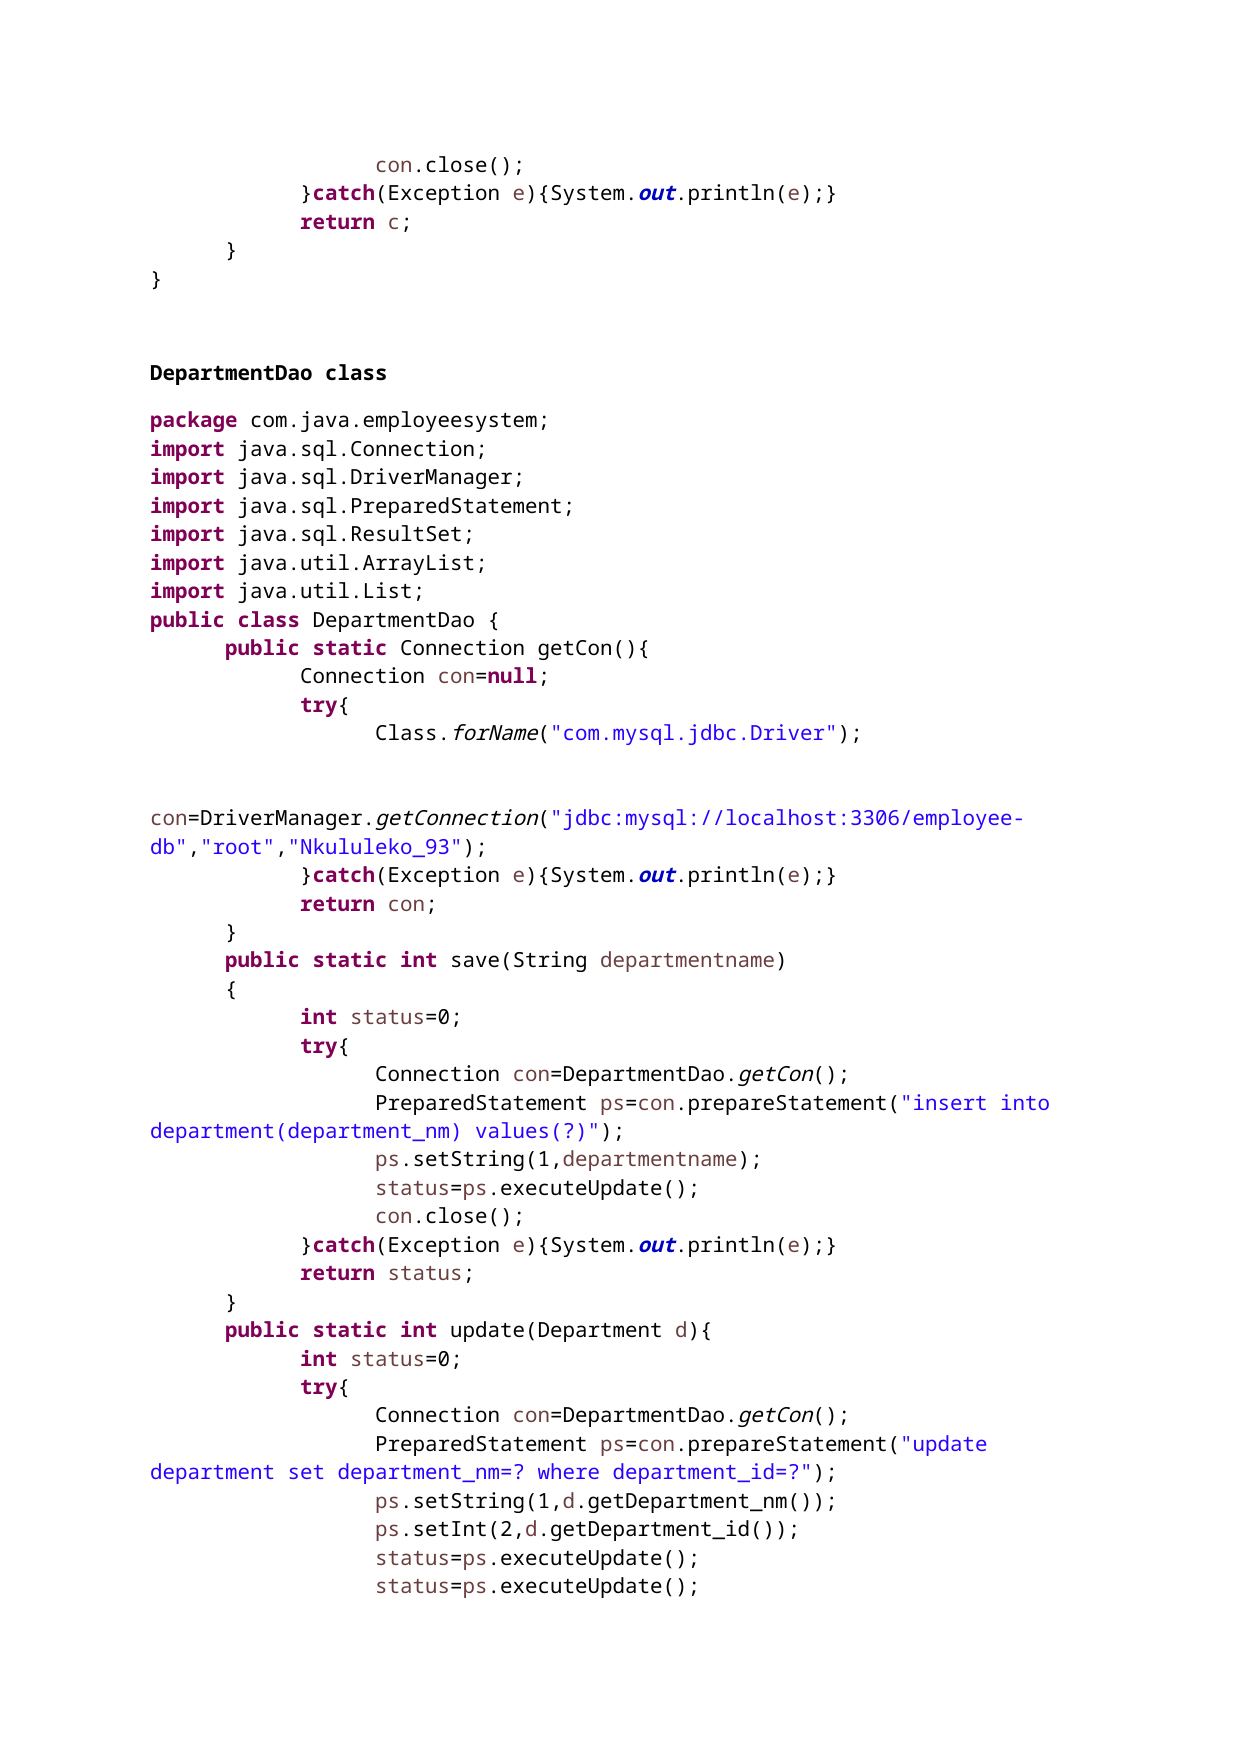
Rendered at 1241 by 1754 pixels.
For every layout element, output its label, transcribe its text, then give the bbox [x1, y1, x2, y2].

text try{ [150, 690, 1090, 718]
text return c; [150, 207, 1090, 235]
text }catch(Exception e){System.out.println(e);} [150, 178, 1090, 207]
text import java.sql.DriverManager; [150, 462, 1090, 491]
text } [150, 264, 1090, 292]
text con=DriverManager.getConnection("jdbc:mysql://localhost:3306/employee-db","root","Nkululeko_93"); [150, 747, 1090, 860]
text public class DepartmentDao { [150, 605, 1090, 633]
text con.close(); [150, 1201, 1090, 1230]
text return status; [150, 1258, 1090, 1287]
text status=ps.executeUpdate(); [150, 1571, 1090, 1599]
text ps.setInt(2,d.getDepartment_id()); [150, 1514, 1090, 1543]
text return con; [150, 889, 1090, 917]
text }catch(Exception e){System.out.println(e);} [150, 1230, 1090, 1258]
text public static int save(String departmentname) [150, 946, 1090, 974]
text ps.setString(1,departmentname); [150, 1144, 1090, 1173]
text import java.util.List; [150, 576, 1090, 605]
text } [150, 917, 1090, 946]
text } [150, 235, 1090, 264]
text ps.setString(1,d.getDepartment_nm()); [150, 1486, 1090, 1514]
text public static Connection getCon(){ [150, 633, 1090, 662]
text Connection con=null; [150, 662, 1090, 690]
text DepartmentDao class [150, 358, 1090, 387]
text int status=0; [150, 1002, 1090, 1031]
text }catch(Exception e){System.out.println(e);} [150, 860, 1090, 889]
text PreparedStatement ps=con.prepareStatement("insert into department(department_nm) values(?)"); [150, 1088, 1090, 1144]
text import java.util.ArrayList; [150, 548, 1090, 576]
text public static int update(Department d){ [150, 1315, 1090, 1344]
text package com.java.employeesystem; [150, 406, 1090, 434]
text int status=0; [150, 1344, 1090, 1372]
text import java.sql.PreparedStatement; [150, 491, 1090, 519]
text } [150, 1287, 1090, 1315]
text Connection con=DepartmentDao.getCon(); [150, 1401, 1090, 1429]
text Connection con=DepartmentDao.getCon(); [150, 1059, 1090, 1088]
text try{ [150, 1031, 1090, 1059]
text try{ [150, 1372, 1090, 1401]
text import java.sql.Connection; [150, 434, 1090, 462]
text status=ps.executeUpdate(); [150, 1543, 1090, 1571]
text PreparedStatement ps=con.prepareStatement("update department set department_nm=? where department_id=?"); [150, 1429, 1090, 1486]
text import java.sql.ResultSet; [150, 519, 1090, 548]
text status=ps.executeUpdate(); [150, 1173, 1090, 1201]
text { [150, 974, 1090, 1002]
text con.close(); [150, 150, 1090, 178]
text Class.forName("com.mysql.jdbc.Driver"); [150, 718, 1090, 747]
